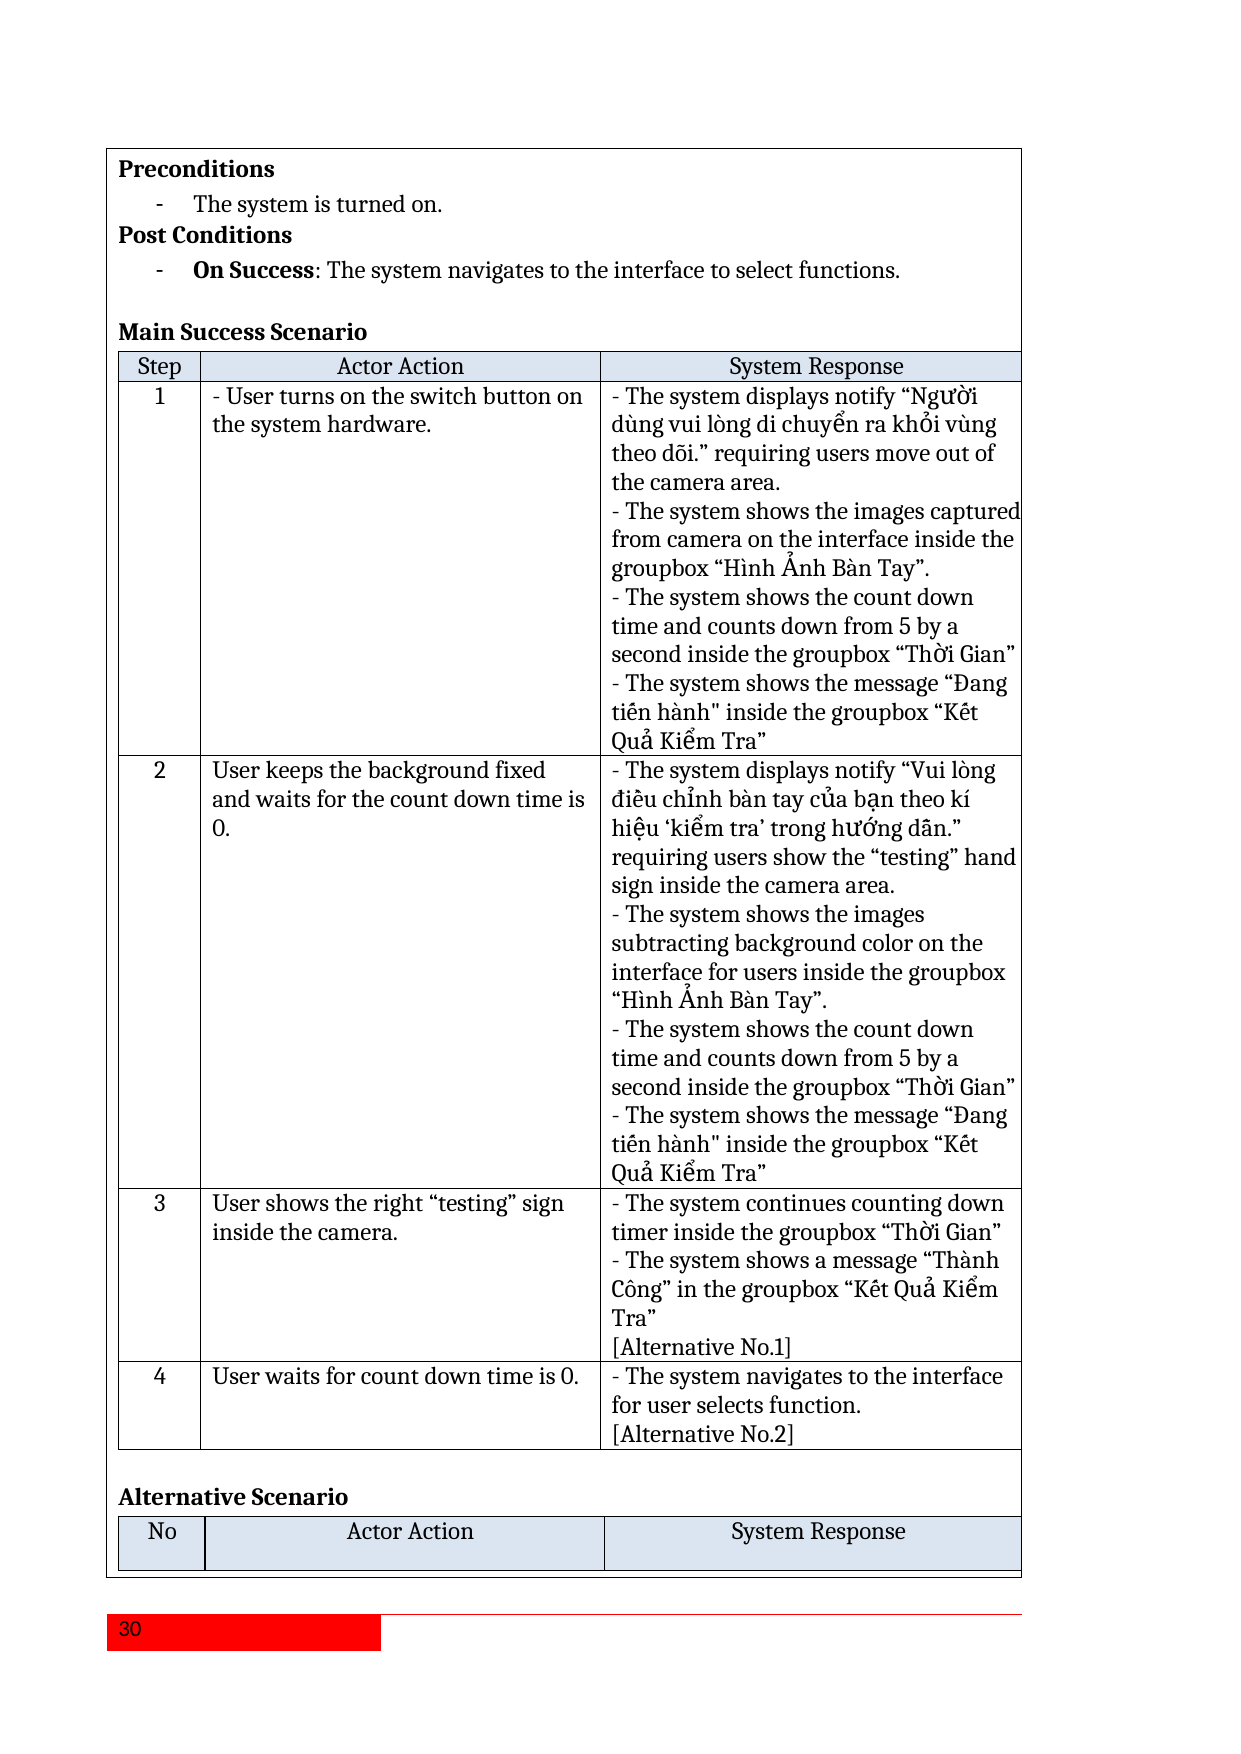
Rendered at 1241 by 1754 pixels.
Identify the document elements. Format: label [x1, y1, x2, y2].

table_cell [107, 149, 1021, 1577]
